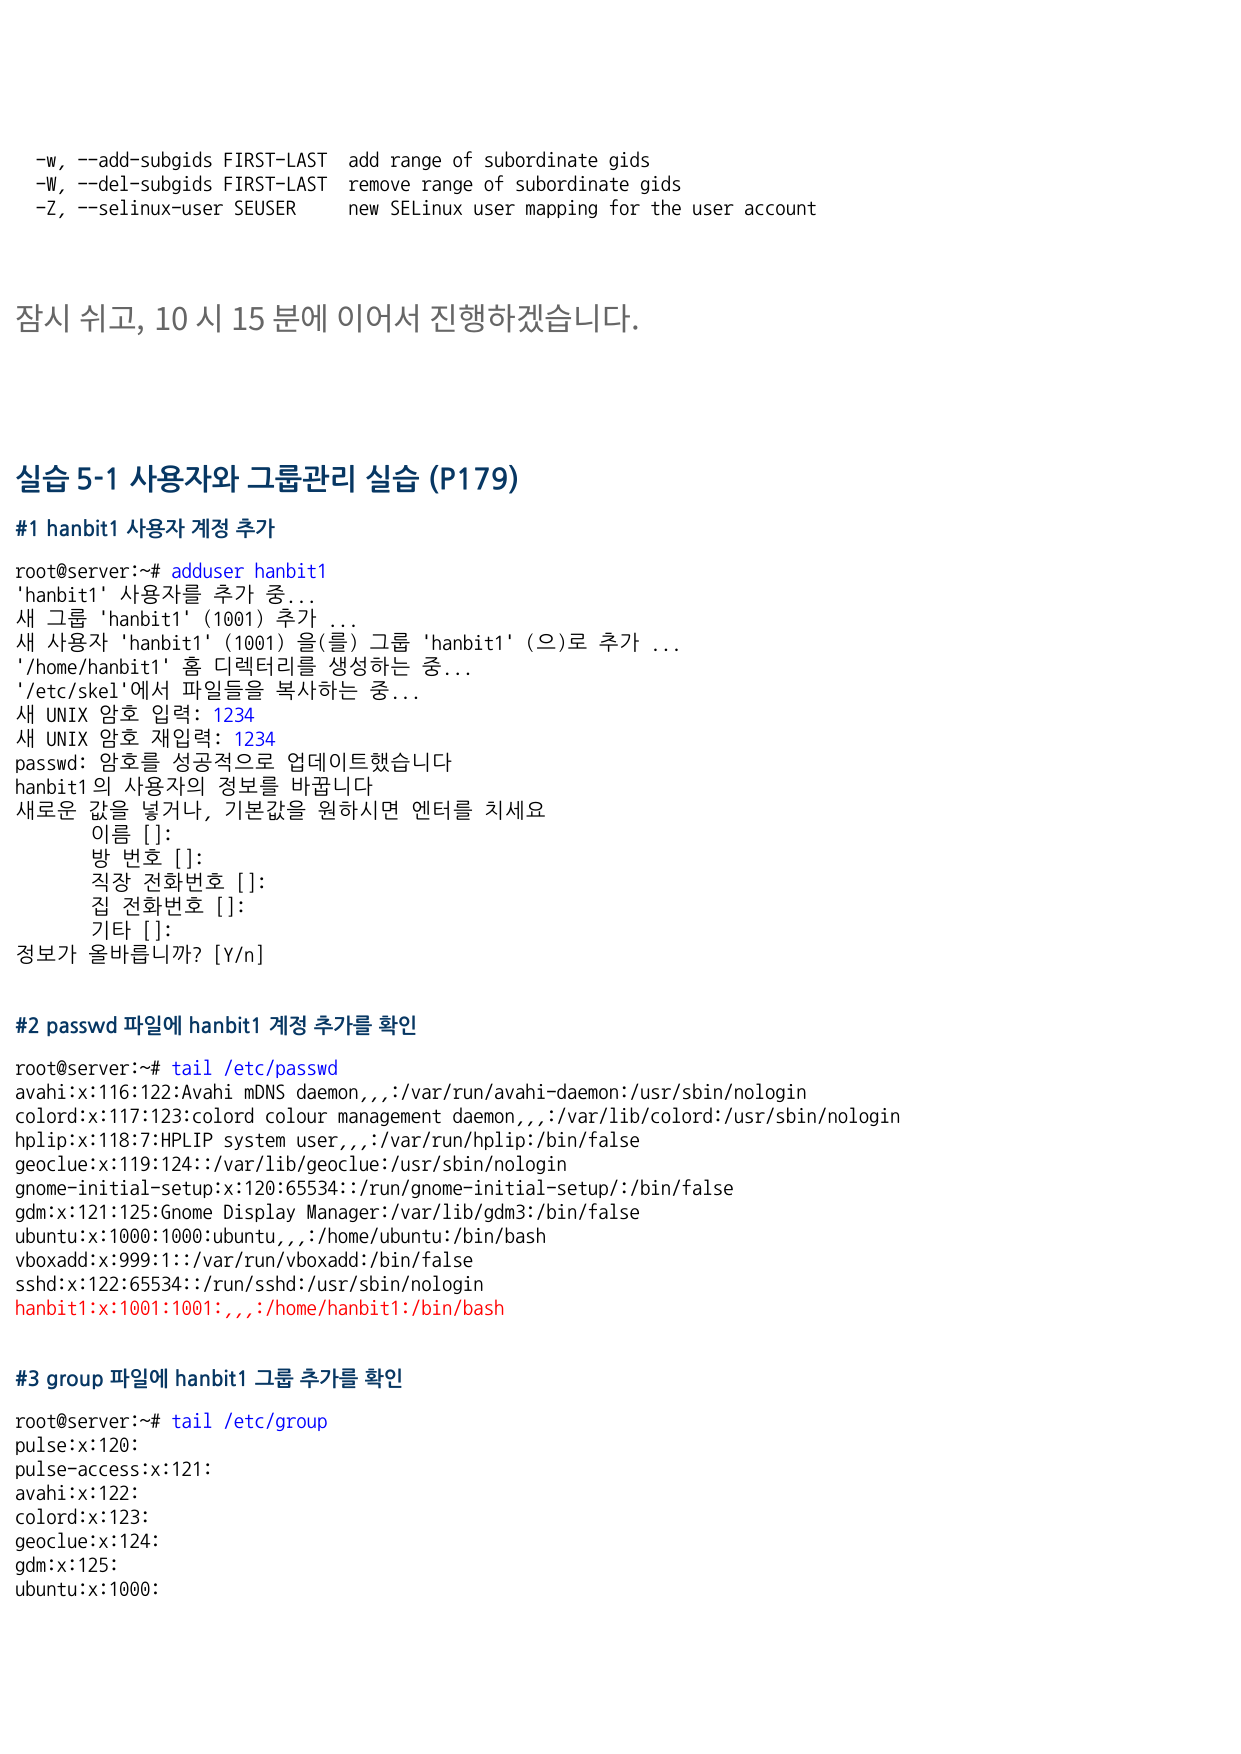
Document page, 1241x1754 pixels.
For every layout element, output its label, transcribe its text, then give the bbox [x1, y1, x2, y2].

text ubuntu:x:1000: [15, 1579, 1239, 1599]
text 새 UNIX 암호 입력: 1234 [15, 705, 1239, 726]
text sshd:x:122:65534::/run/sshd:/usr/sbin/nologin [15, 1273, 1239, 1294]
text 새 그룹 'hanbit1' (1001) 추가 ... [15, 609, 1239, 630]
text -Z, --selinux-user SEUSER new SELinux user mapping for the user account [15, 198, 1239, 219]
text vboxadd:x:999:1::/var/run/vboxadd:/bin/false [15, 1249, 1239, 1270]
text 직장 전화번호 []: [15, 872, 1239, 893]
text 새로운 값을 넣거나, 기본값을 원하시면 엔터를 치세요 [15, 801, 1239, 821]
text gdm:x:125: [15, 1555, 1239, 1576]
text passwd: 암호를 성공적으로 업데이트했습니다 [15, 753, 1239, 773]
text '/home/hanbit1' 홈 디렉터리를 생성하는 중... [15, 657, 1239, 678]
text 방 번호 []: [15, 848, 1239, 869]
text gdm:x:121:125:Gnome Display Manager:/var/lib/gdm3:/bin/false [15, 1202, 1239, 1222]
text root@server:~# tail /etc/group [15, 1411, 1239, 1432]
text gnome-initial-setup:x:120:65534::/run/gnome-initial-setup/:/bin/false [15, 1178, 1239, 1198]
text 정보가 올바릅니까? [Y/n] [15, 944, 1239, 965]
text avahi:x:116:122:Avahi mDNS daemon,,,:/var/run/avahi-daemon:/usr/sbin/nologin [15, 1082, 1239, 1103]
text avahi:x:122: [15, 1483, 1239, 1504]
text -w, --add-subgids FIRST-LAST add range of subordinate gids [15, 150, 1239, 171]
subtitle #1 hanbit1 사용자 계정 추가 [15, 516, 1239, 540]
text 이름 []: [15, 824, 1239, 845]
text pulse:x:120: [15, 1435, 1239, 1456]
text 기타 []: [15, 920, 1239, 941]
subtitle #3 group 파일에 hanbit1 그룹 추가를 확인 [15, 1366, 1239, 1390]
text -W, --del-subgids FIRST-LAST remove range of subordinate gids [15, 174, 1239, 195]
text '/etc/skel'에서 파일들을 복사하는 중... [15, 681, 1239, 702]
text ubuntu:x:1000:1000:ubuntu,,,:/home/ubuntu:/bin/bash [15, 1226, 1239, 1246]
text 집 전화번호 []: [15, 896, 1239, 917]
text 'hanbit1' 사용자를 추가 중... [15, 585, 1239, 606]
subtitle 잠시 쉬고, 10시 15분에 이어서 진행하겠습니다. [15, 294, 1239, 339]
text geoclue:x:124: [15, 1531, 1239, 1552]
text root@server:~# tail /etc/passwd [15, 1058, 1239, 1079]
text 새 사용자 'hanbit1' (1001) 을(를) 그룹 'hanbit1' (으)로 추가 ... [15, 633, 1239, 654]
text pulse-access:x:121: [15, 1459, 1239, 1480]
text hanbit1의 사용자의 정보를 바꿉니다 [15, 777, 1239, 797]
text colord:x:123: [15, 1507, 1239, 1528]
text geoclue:x:119:124::/var/lib/geoclue:/usr/sbin/nologin [15, 1154, 1239, 1174]
text hanbit1:x:1001:1001:,,,:/home/hanbit1:/bin/bash [15, 1297, 1239, 1318]
subtitle #2 passwd 파일에 hanbit1 계정 추가를 확인 [15, 1013, 1239, 1037]
text hplip:x:118:7:HPLIP system user,,,:/var/run/hplip:/bin/false [15, 1130, 1239, 1151]
text root@server:~# adduser hanbit1 [15, 561, 1239, 582]
text 새 UNIX 암호 재입력: 1234 [15, 729, 1239, 749]
subtitle 실습5-1 사용자와 그룹관리 실습 (P179) [15, 462, 1239, 495]
text colord:x:117:123:colord colour management daemon,,,:/var/lib/colord:/usr/sbin/nologin [15, 1106, 1239, 1127]
